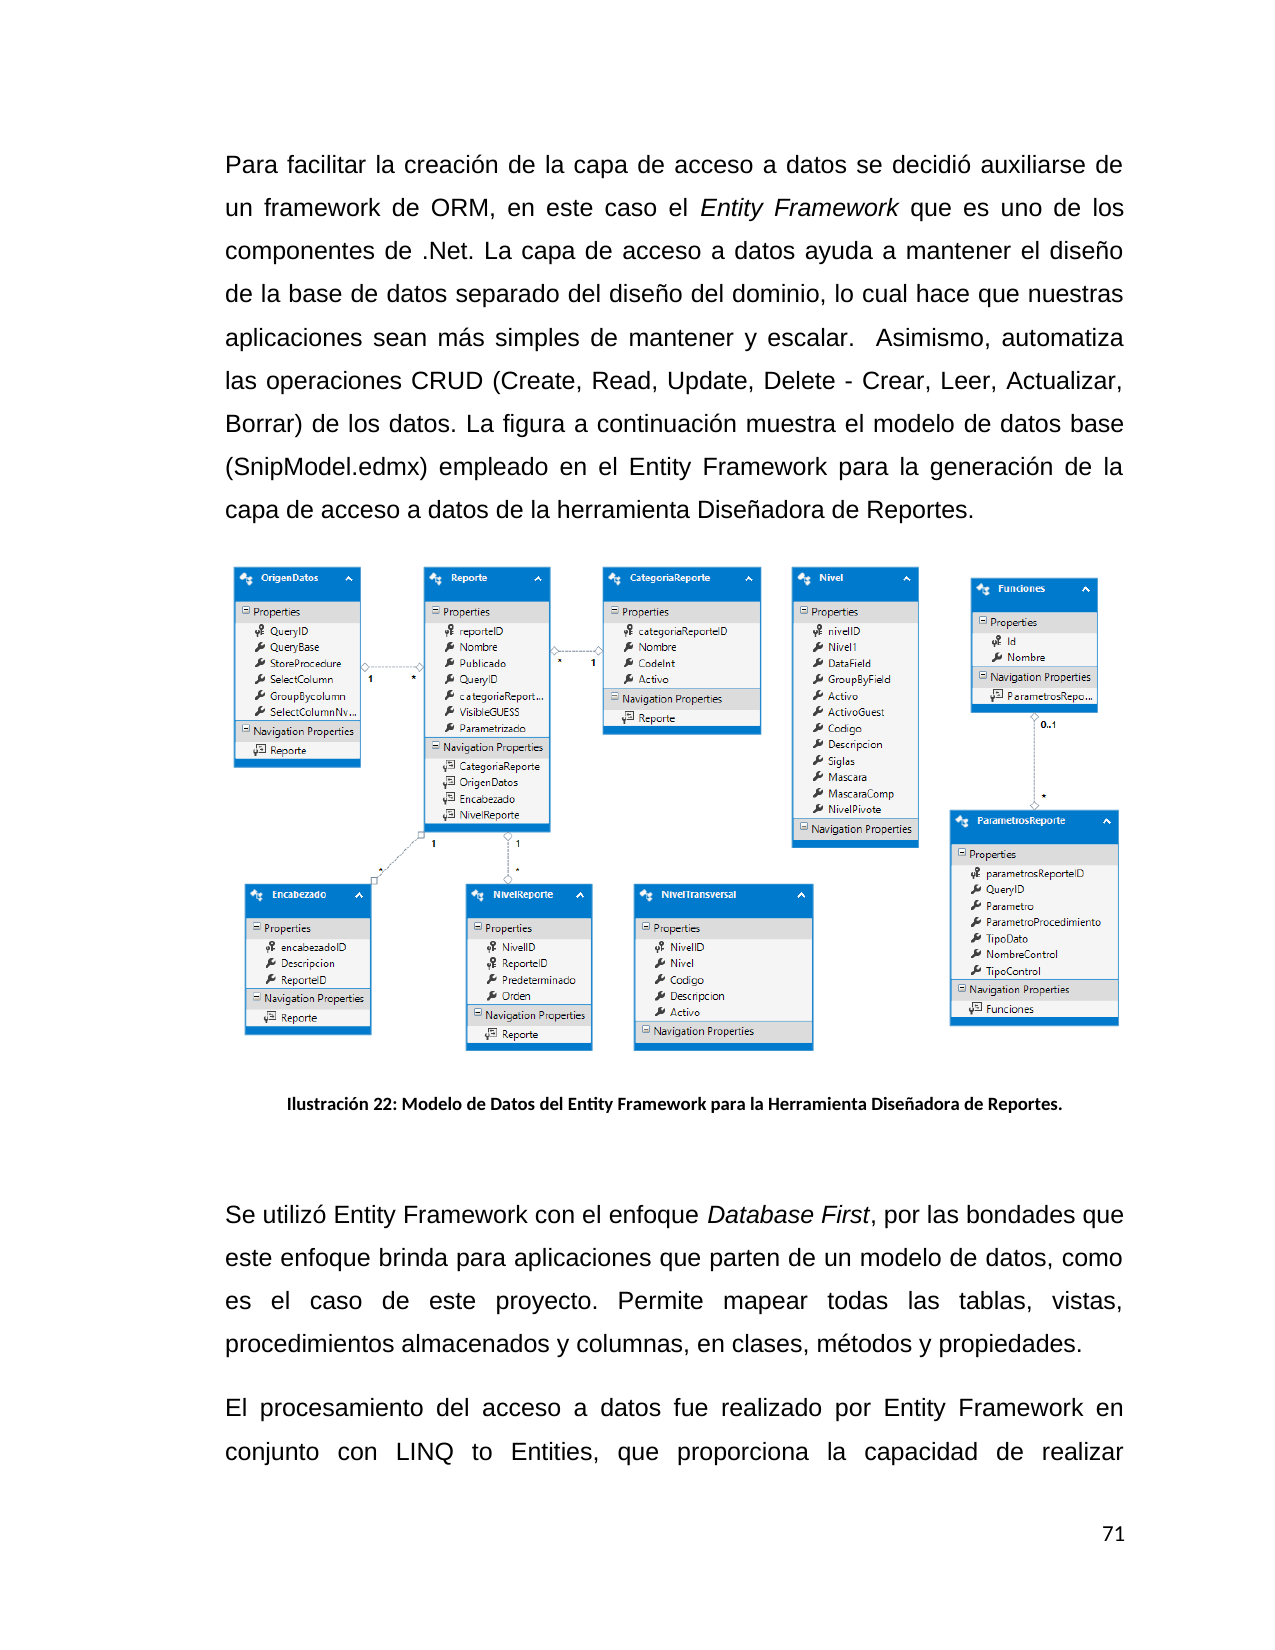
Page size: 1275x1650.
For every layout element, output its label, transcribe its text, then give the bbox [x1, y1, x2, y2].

text Ilustración 22: Modelo de Datos del Entity Framework para la Herramienta Diseñadora de Reportes. [225, 1092, 1125, 1115]
text Se utilizó Entity Framework con el enfoque Database First, por las bondades que este enfoque brinda para aplicaciones que parten de un modelo de datos, como es el caso de este proyecto. Permite mapear todas las tablas, vistas, procedimientos almacenados y columnas, en clases, métodos y propiedades. [225, 1200, 1125, 1358]
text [225, 1393, 1125, 1465]
text Para facilitar la creación de la capa de acceso a datos se decidió auxiliarse de un framework de ORM, en este caso el Entity Framework que es uno de los componentes de .Net. La capa de acceso a datos ayuda a mantener el diseño de la base de datos separado del diseño del dominio, lo cual hace que nuestras aplicaciones sean más simples de mantener y escalar. Asimismo, automatiza las operaciones CRUD (Create, Read, Update, Delete - Crear, Leer, Actualizar, Borrar) de los datos. La figura a continuación muestra el modelo de datos base (SnipModel.edmx) empleado en el Entity Framework para la generación de la capa de acceso a datos de la herramienta Diseñadora de Reportes. [225, 150, 1125, 524]
picture [225, 558, 1125, 1058]
